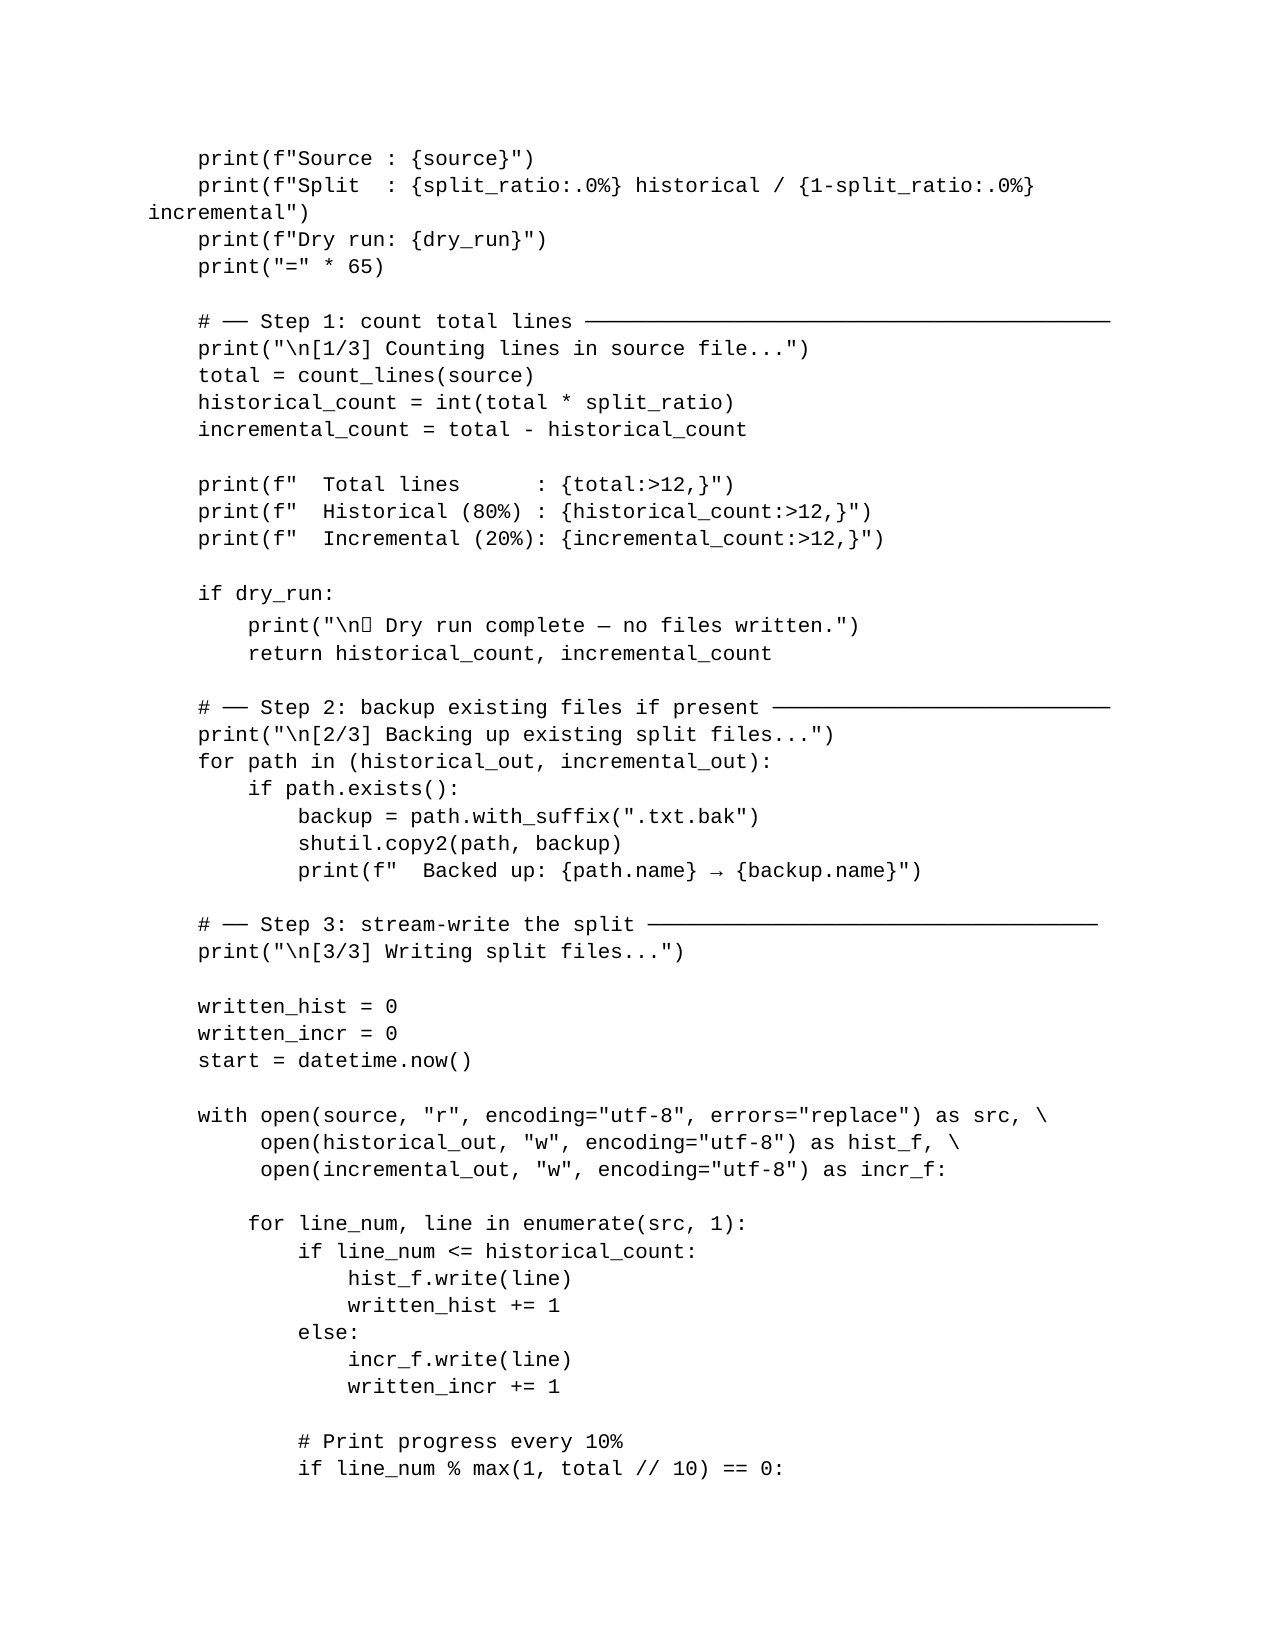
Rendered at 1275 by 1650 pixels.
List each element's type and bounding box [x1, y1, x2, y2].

text [148, 148, 1127, 1482]
